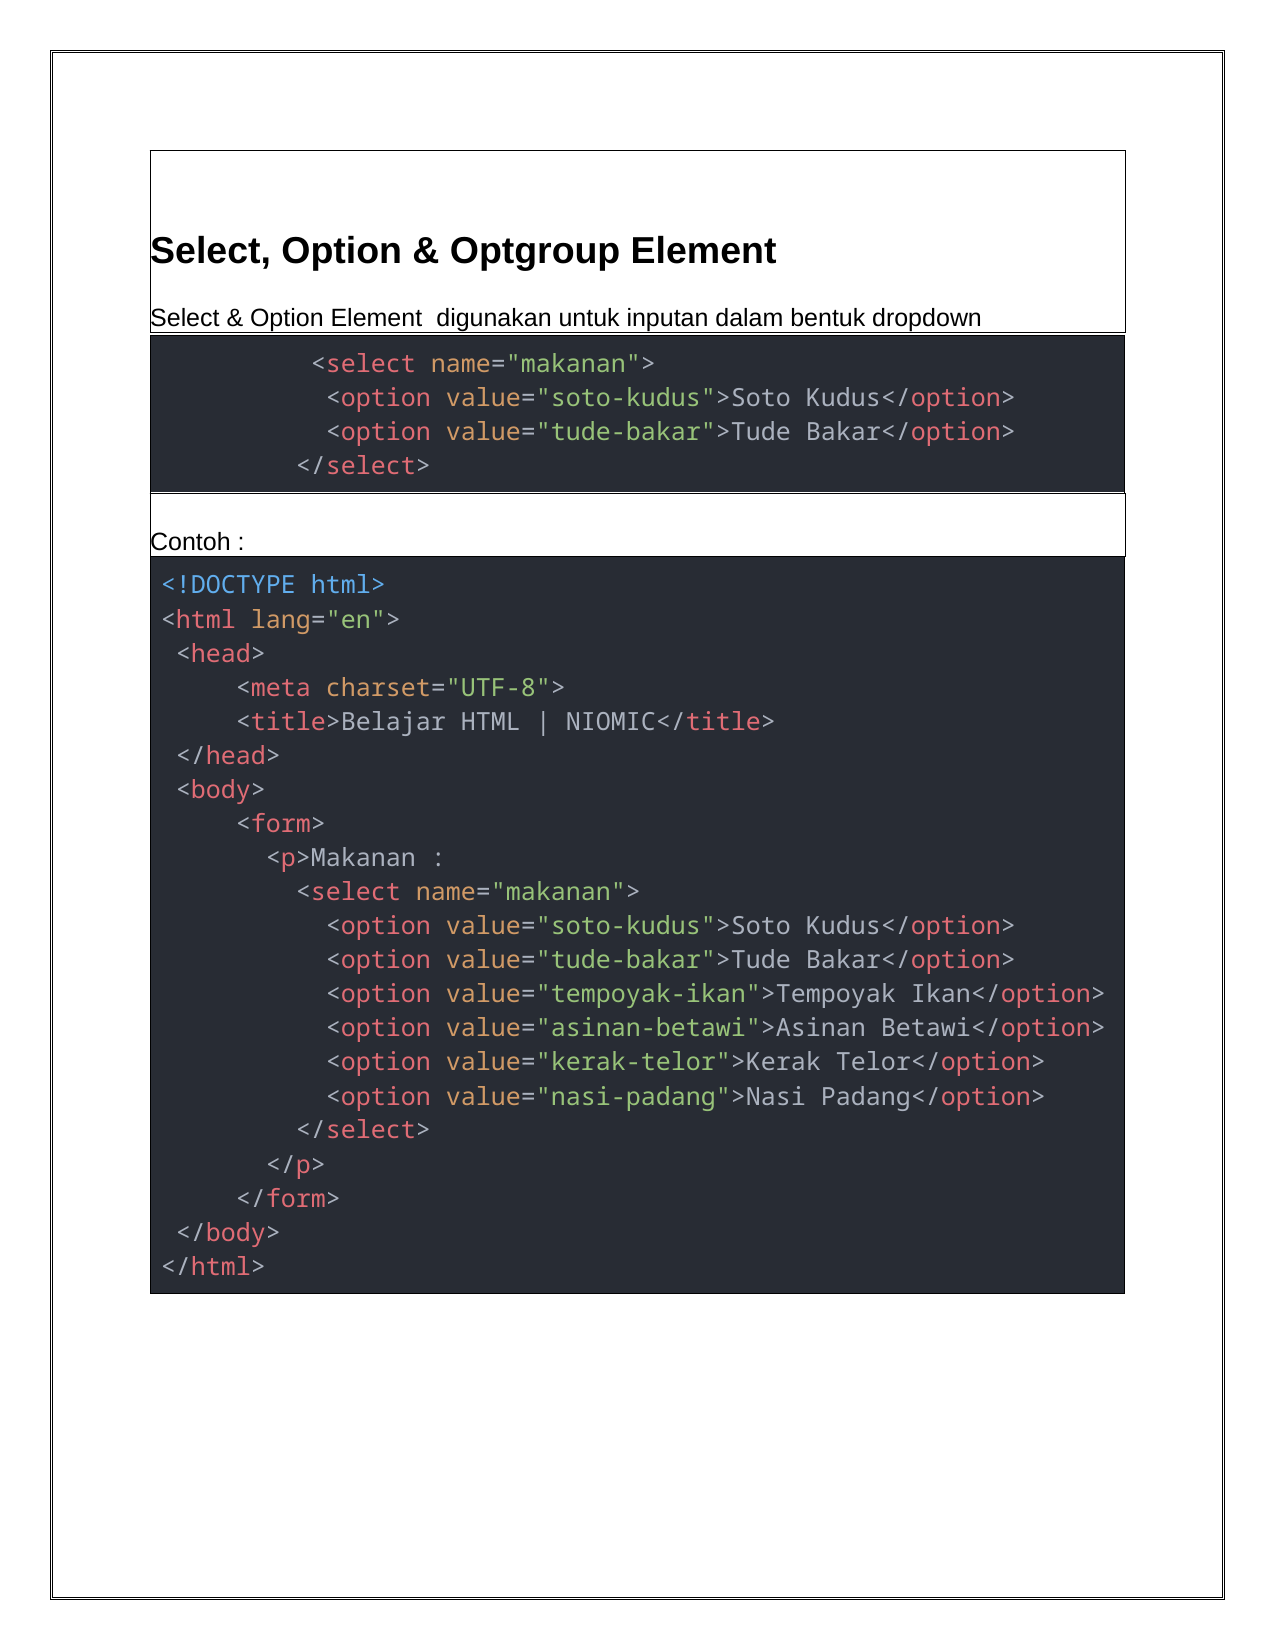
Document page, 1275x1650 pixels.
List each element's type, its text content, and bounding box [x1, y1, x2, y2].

table_header <!DOCTYPE html> <html lang="en"> <head> <meta charset="UTF-8"> <title>Belajar HTML | NIOMIC</title> </head> <body> <form> <p>Makanan : <select name="makanan"> <option value="soto-kudus">Soto Kudus</option> <option value="tude-bakar">Tude Bakar</option> <option value="tempoyak-ikan">Tempoyak Ikan</option> <option value="asinan-betawi">Asinan Betawi</option> <option value="kerak-telor">Kerak Telor</option> <option value="nasi-padang">Nasi Padang</option> </select> </p> </form> </body> </html> [151, 557, 1124, 1293]
text Contoh : [151, 494, 1125, 556]
table_header <select name="makanan"> <option value="soto-kudus">Soto Kudus</option> <option value="tude-bakar">Tude Bakar</option> </select> [151, 336, 1124, 492]
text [151, 151, 1125, 332]
